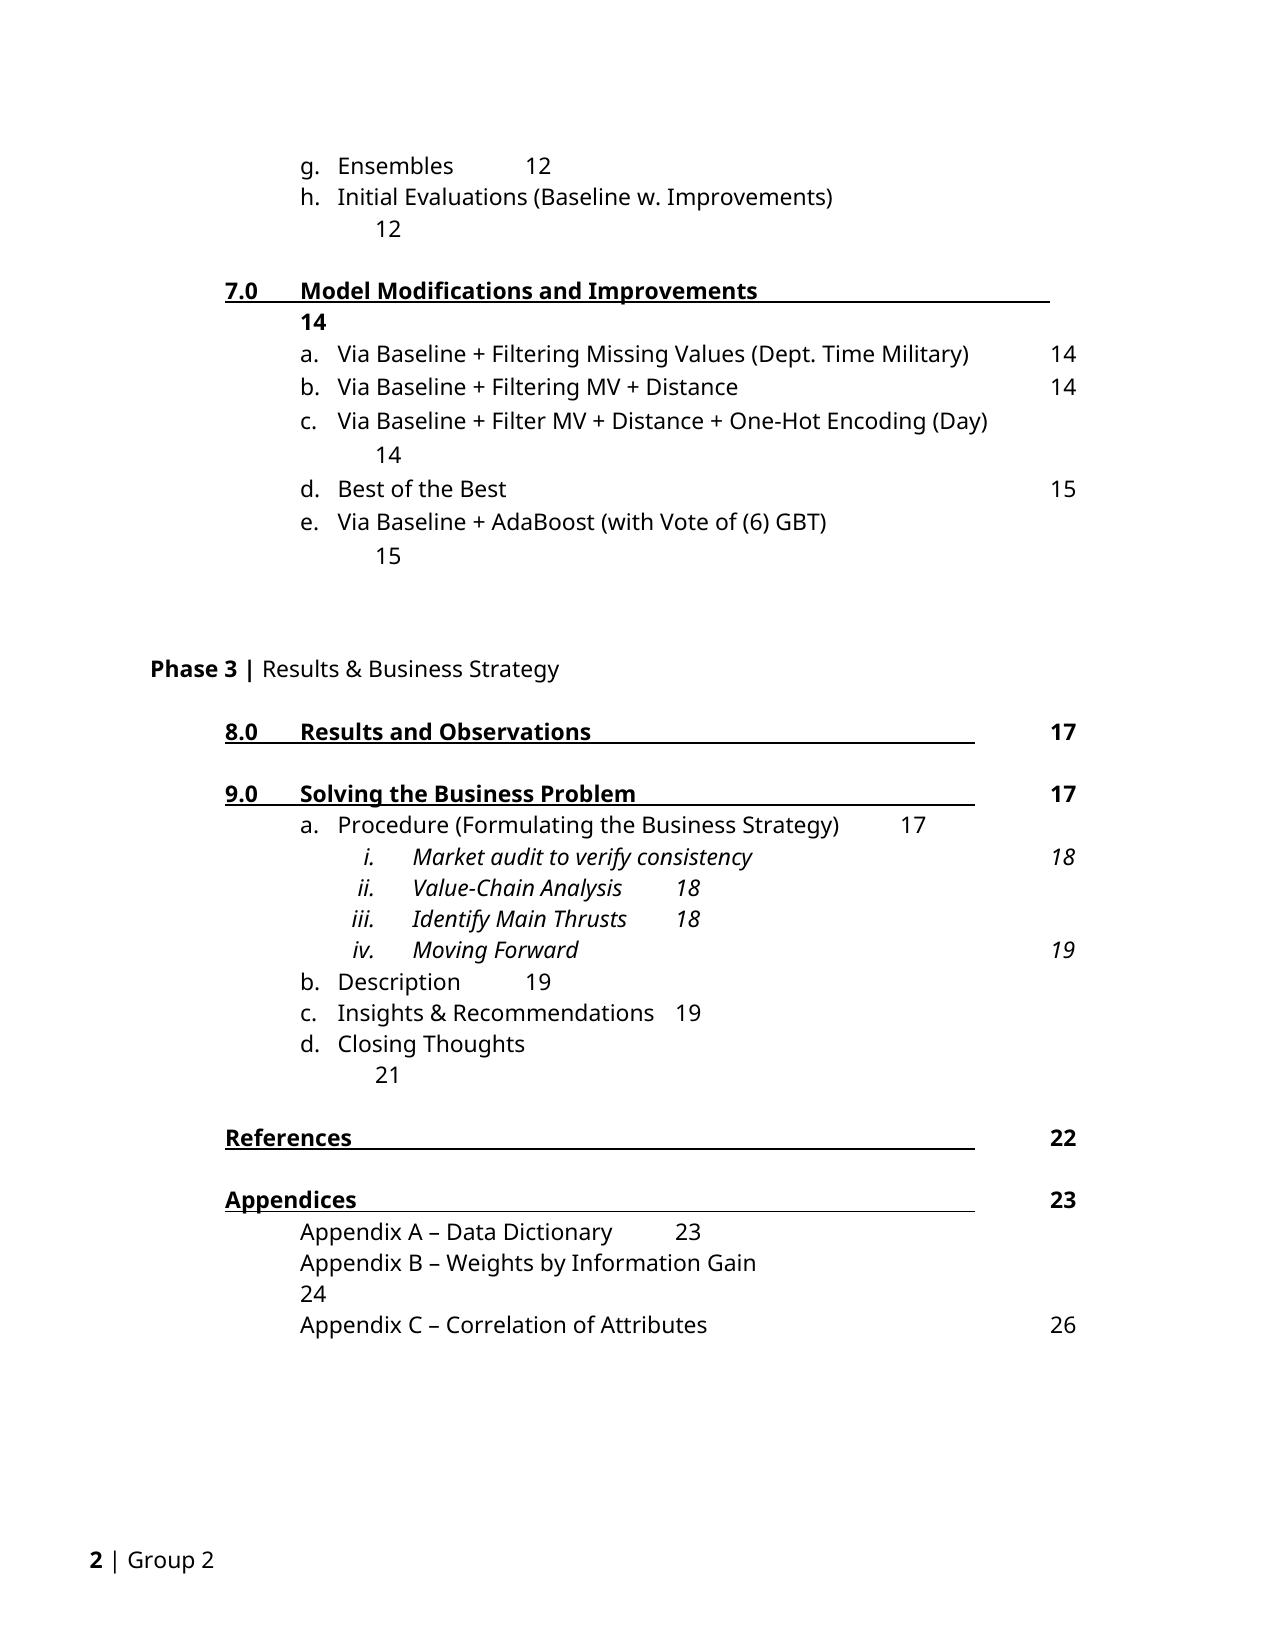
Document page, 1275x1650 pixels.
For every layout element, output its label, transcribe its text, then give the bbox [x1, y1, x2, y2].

list Procedure (Formulating the Business Strategy) 17 [300, 809, 1125, 840]
list Closing Thoughts 21 [300, 1028, 1125, 1090]
text 8.0 Results and Observations 17 [150, 715, 1125, 747]
text Appendices 23 [150, 1184, 1125, 1215]
list Market audit to verify consistency 18 [375, 840, 1125, 872]
text References 22 [150, 1122, 1125, 1153]
text Appendix A – Data Dictionary 23 [225, 1215, 1125, 1247]
list Best of the Best 15 [300, 472, 1125, 504]
list Identify Main Thrusts 18 [375, 903, 1125, 934]
list Moving Forward 19 [375, 934, 1125, 965]
list Via Baseline + Filtering Missing Values (Dept. Time Military) 14 [300, 337, 1125, 369]
text Appendix C – Correlation of Attributes 26 [225, 1309, 1125, 1340]
list Via Baseline + Filter MV + Distance + One-Hot Encoding (Day) 14 [300, 405, 1125, 470]
list Via Baseline + AdaBoost (with Vote of (6) GBT) 15 [300, 506, 1125, 571]
list Value-Chain Analysis 18 [375, 872, 1125, 903]
text 9.0 Solving the Business Problem 17 [150, 778, 1125, 809]
list Description 19 [300, 965, 1125, 997]
list Initial Evaluations (Baseline w. Improvements) 12 [300, 181, 1125, 244]
list Ensembles 12 [300, 150, 1125, 181]
list Insights & Recommendations 19 [300, 997, 1125, 1028]
list Via Baseline + Filtering MV + Distance 14 [300, 371, 1125, 402]
text 7.0 Model Modifications and Improvements 14 [225, 275, 1125, 337]
text Phase 3 | Results & Business Strategy [150, 653, 1125, 684]
text Appendix B – Weights by Information Gain 24 [225, 1247, 1125, 1309]
